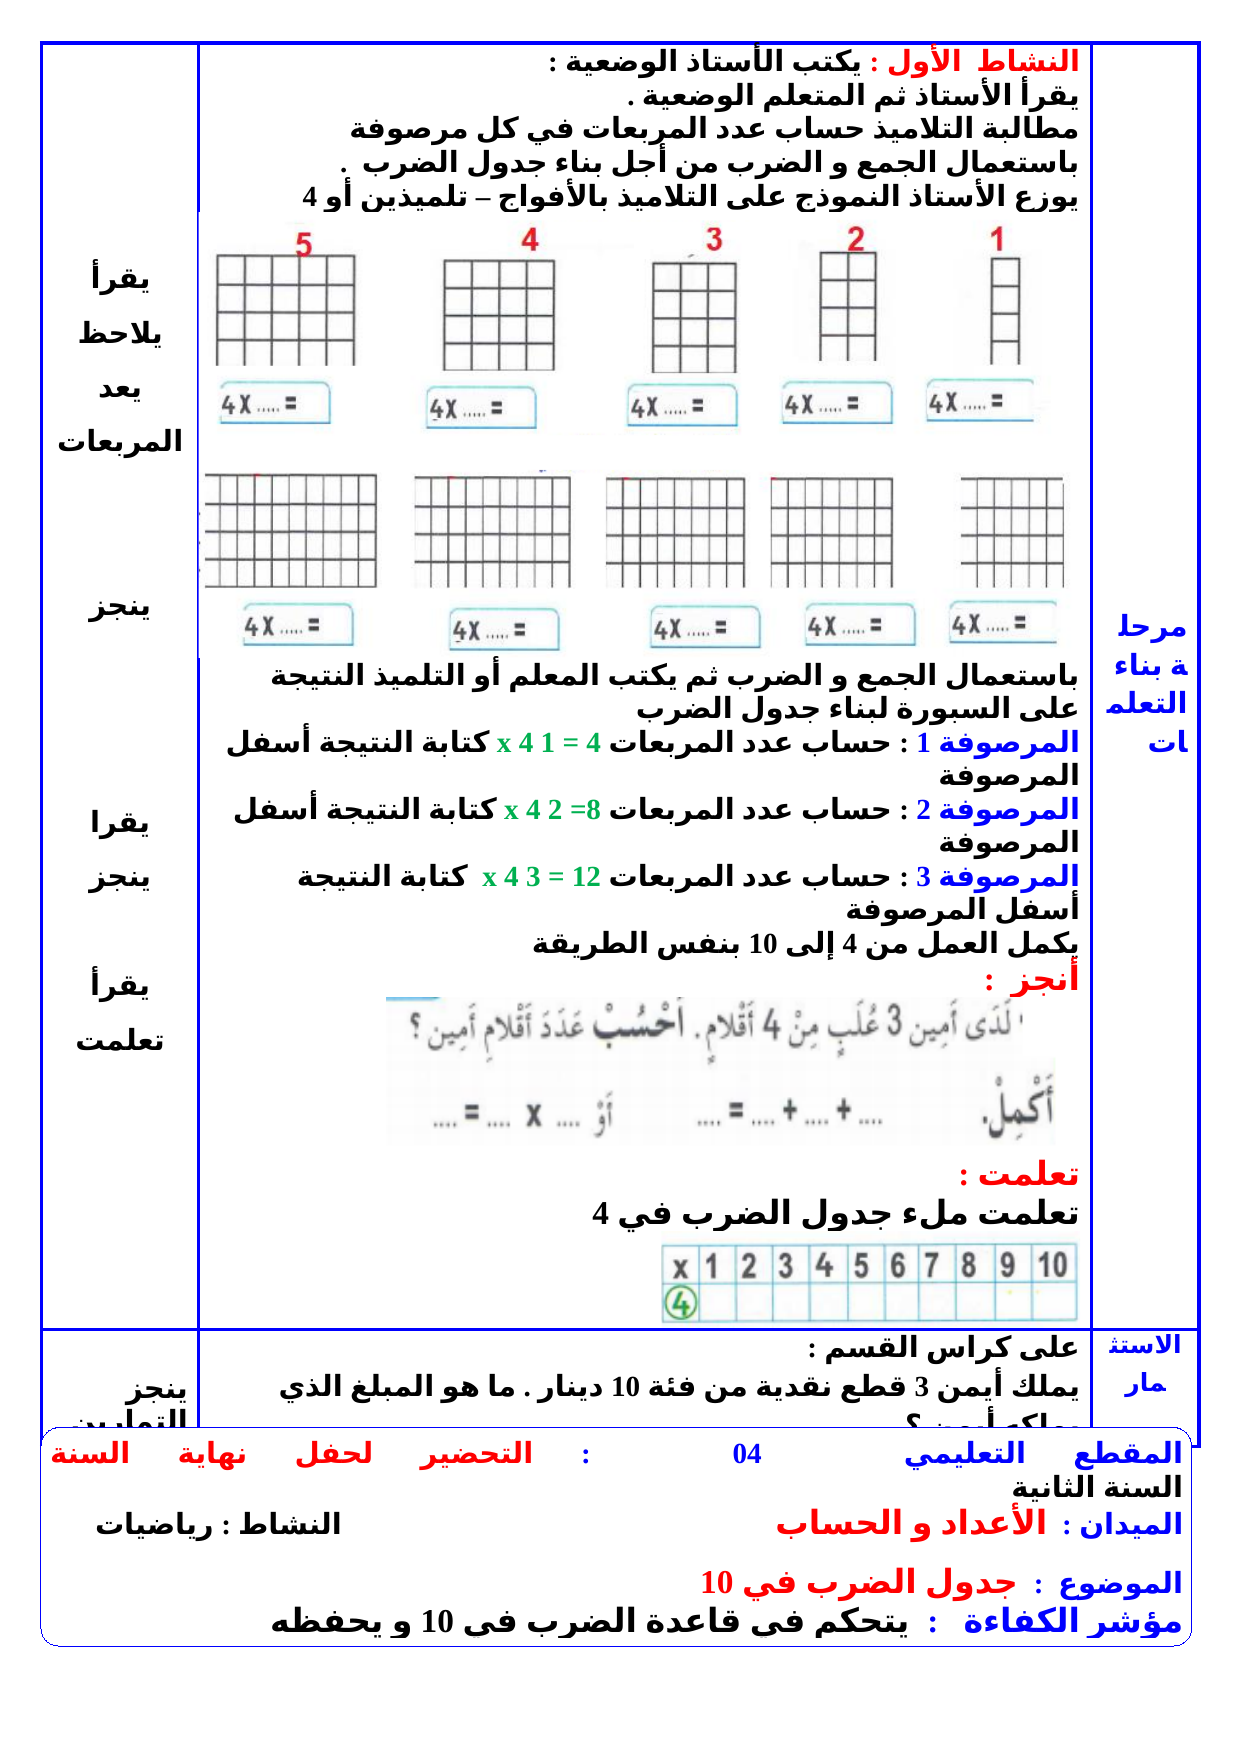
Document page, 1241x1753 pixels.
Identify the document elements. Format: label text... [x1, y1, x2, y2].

table_cell على كراس القسم : يملك أيمن 3 قطع نقدية من فئة 10 دينار . ما هو المبلغ الذي يملكه أيمن ؟ [200, 1331, 1090, 1427]
table_cell النشاط الأول : يكتب الأستاذ الوضعية : يقرأ الأستاذ ثم المتعلم الوضعية . مطالبة التلاميذ حساب عدد المربعات في كل مرصوفة باستعمال الجمع و الضرب من أجل بناء جدول الضرب . يوزع الأستاذ النموذج على التلاميذ بالأفواج – تلميذين أو 4 باستعمال الجمع و الضرب ثم يكتب المعلم أو التلميذ النتيجة على السبورة لبناء جدول الضرب المرصوفة 1 : حساب عدد المربعات 4 = 1 x 4 كتابة النتيجة أسفل المرصوفة المرصوفة 2 : حساب عدد المربعات 8= 2 x 4 كتابة النتيجة أسفل المرصوفة المرصوفة 3 : حساب عدد المربعات 12 = 3 x 4 كتابة النتيجة أسفل المرصوفة يكمل العمل من 4 إلى 10 بنفس الطريقة أنجز : تعلمت : تعلمت ملء جدول الضرب في 4 [200, 45, 1090, 1327]
picture [198, 212, 1080, 658]
picture [661, 1231, 1080, 1328]
table_cell يقرأ يلاحظ يعد المربعات ينجز يقرا ينجز يقرأ تعلمت [43, 45, 197, 1327]
table_cell ينجز التمارين [43, 1331, 197, 1435]
picture [386, 997, 1080, 1155]
table_cell الاستثمار [1093, 1331, 1197, 1445]
table_cell مرحلة بناء التعلمات [1093, 45, 1197, 1327]
